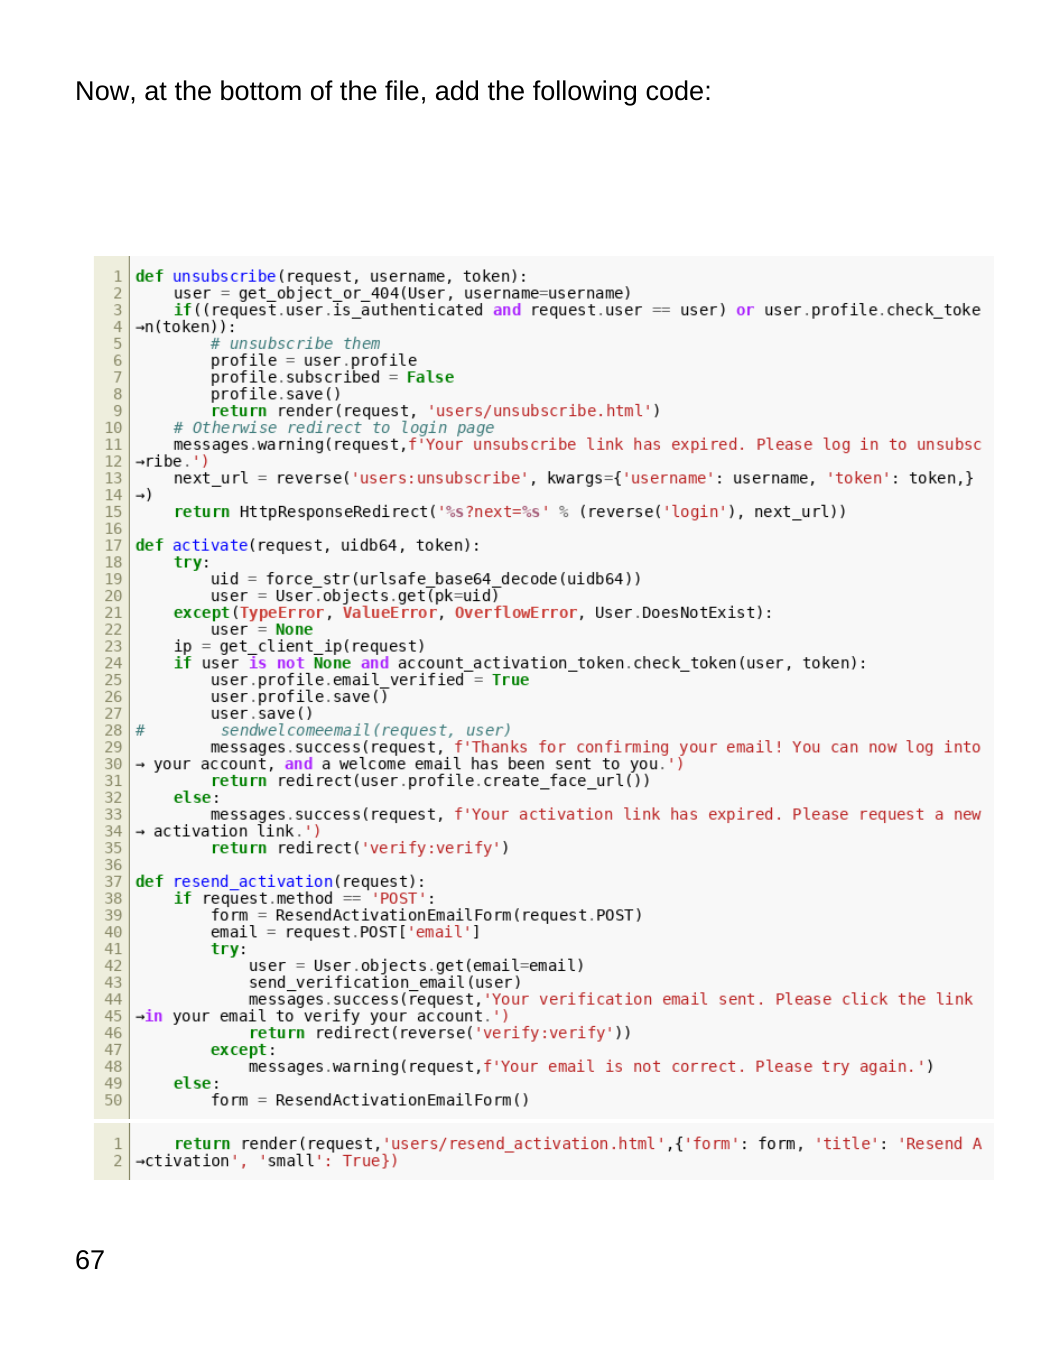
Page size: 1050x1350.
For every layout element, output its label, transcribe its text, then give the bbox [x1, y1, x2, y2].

picture [93, 1123, 994, 1180]
text Now, at the bottom of the file, add the following code: [75, 75, 975, 142]
picture [93, 256, 994, 1119]
